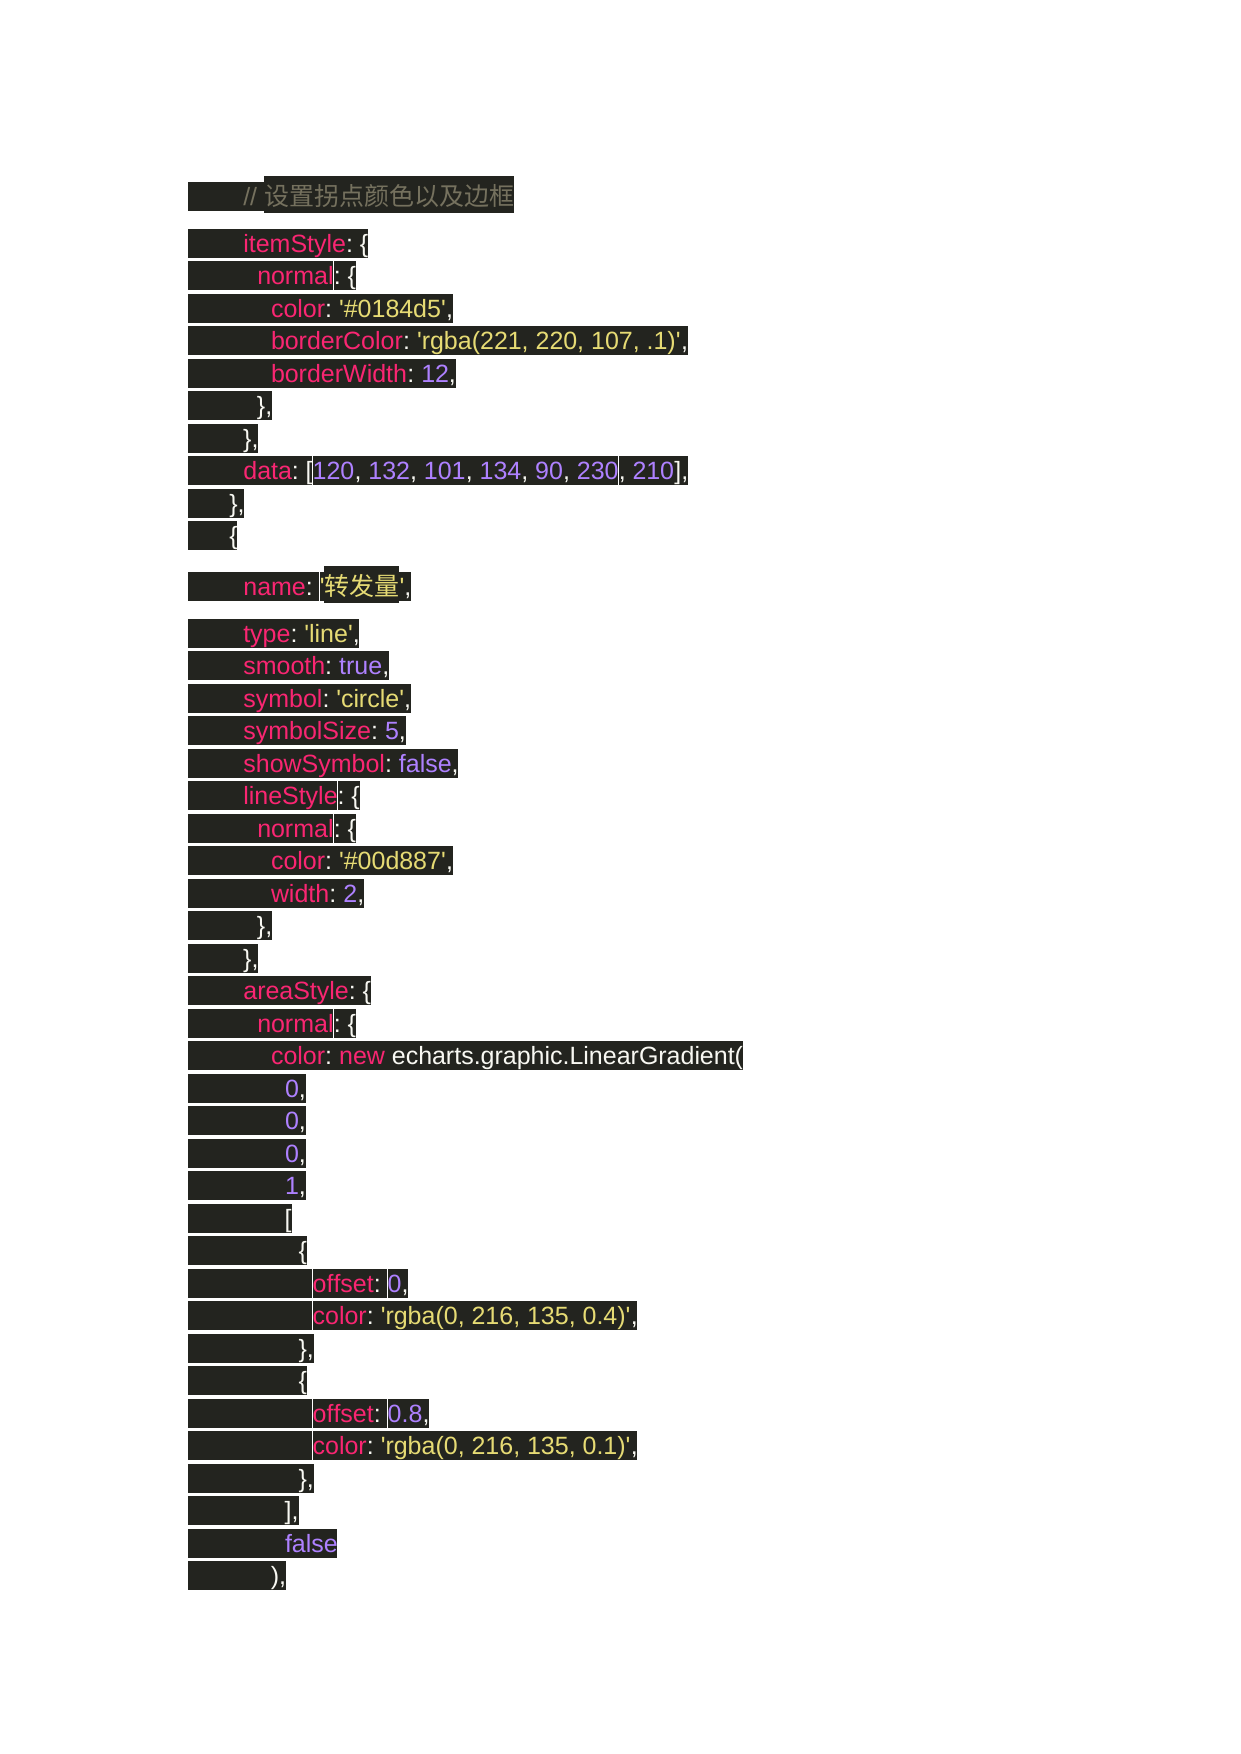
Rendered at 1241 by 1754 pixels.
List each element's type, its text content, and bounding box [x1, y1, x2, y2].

text offset: 0.8, [187, 1397, 1053, 1429]
text { [187, 1364, 1053, 1397]
text ), [187, 1559, 1053, 1592]
text }, [187, 1462, 1053, 1494]
text }, [187, 422, 1053, 454]
text borderColor: 'rgba(221, 220, 107, .1)', [187, 324, 1053, 357]
text lineStyle: { [187, 779, 1053, 812]
text false [187, 1527, 1053, 1559]
text color: 'rgba(0, 216, 135, 0.4)', [187, 1299, 1053, 1332]
text { [187, 519, 1053, 552]
text showSymbol: false, [187, 747, 1053, 779]
text color: new echarts.graphic.LinearGradient( [187, 1039, 1053, 1072]
text color: '#0184d5', [187, 292, 1053, 324]
text 0, [187, 1137, 1053, 1169]
text 1, [187, 1169, 1053, 1202]
text normal: { [187, 259, 1053, 292]
text offset: 0, [187, 1267, 1053, 1299]
text itemStyle: { [187, 227, 1053, 259]
text borderWidth: 12, [187, 357, 1053, 389]
text normal: { [187, 812, 1053, 844]
text areaStyle: { [187, 974, 1053, 1007]
text }, [187, 942, 1053, 974]
text type: 'line', [187, 617, 1053, 649]
text 0, [187, 1104, 1053, 1137]
text { [187, 1234, 1053, 1267]
text }, [187, 487, 1053, 519]
text smooth: true, [187, 649, 1053, 682]
text }, [187, 909, 1053, 942]
text color: '#00d887', [187, 844, 1053, 877]
text color: 'rgba(0, 216, 135, 0.1)', [187, 1429, 1053, 1462]
text symbolSize: 5, [187, 714, 1053, 747]
text 0, [187, 1072, 1053, 1104]
text data: [120, 132, 101, 134, 90, 230, 210], [187, 454, 1053, 487]
text width: 2, [187, 877, 1053, 909]
text name: '转发量', [187, 552, 1053, 617]
text }, [187, 389, 1053, 422]
text // 设置拐点颜色以及边框 [187, 162, 1053, 227]
text ], [187, 1494, 1053, 1527]
text normal: { [187, 1007, 1053, 1039]
text }, [187, 1332, 1053, 1364]
text symbol: 'circle', [187, 682, 1053, 714]
text [ [187, 1202, 1053, 1234]
